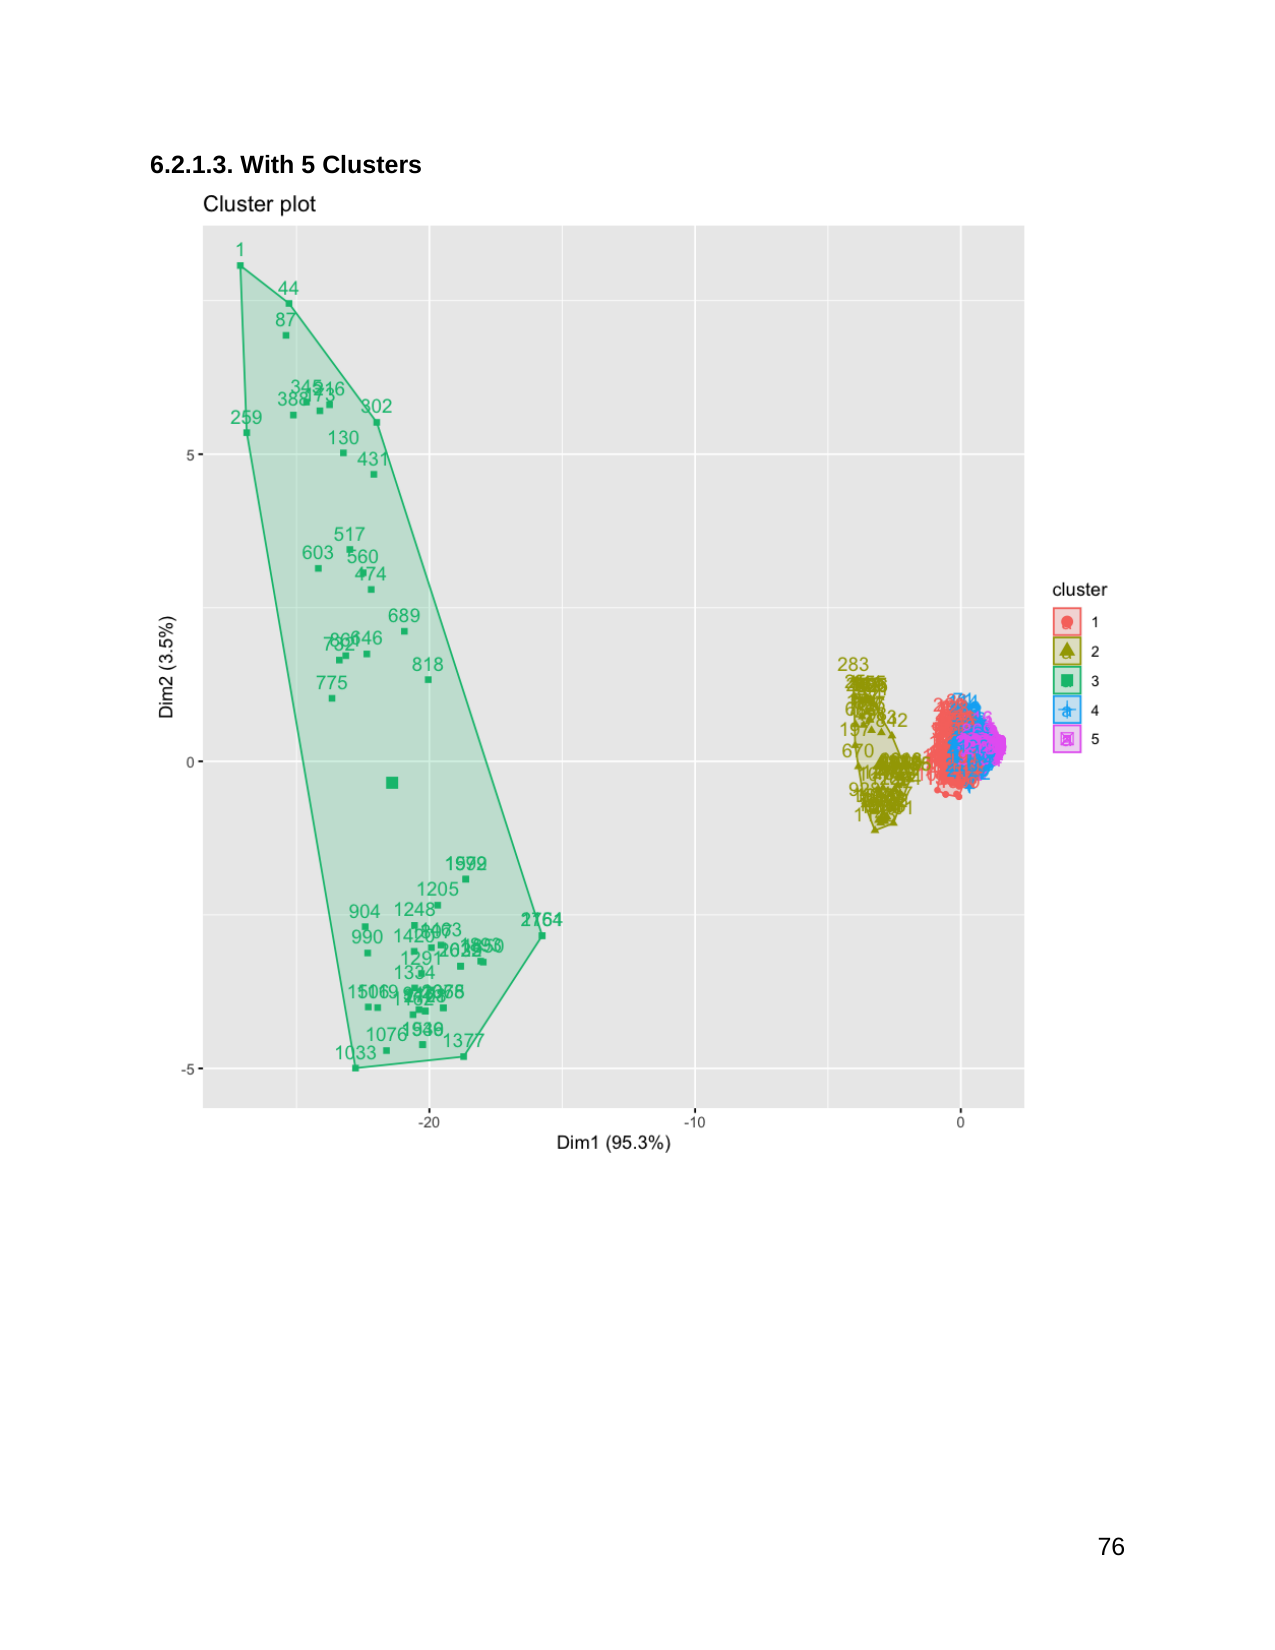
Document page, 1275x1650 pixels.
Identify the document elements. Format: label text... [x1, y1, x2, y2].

picture [150, 187, 1125, 1162]
subtitle 6.2.1.3. With 5 Clusters [150, 150, 1125, 179]
